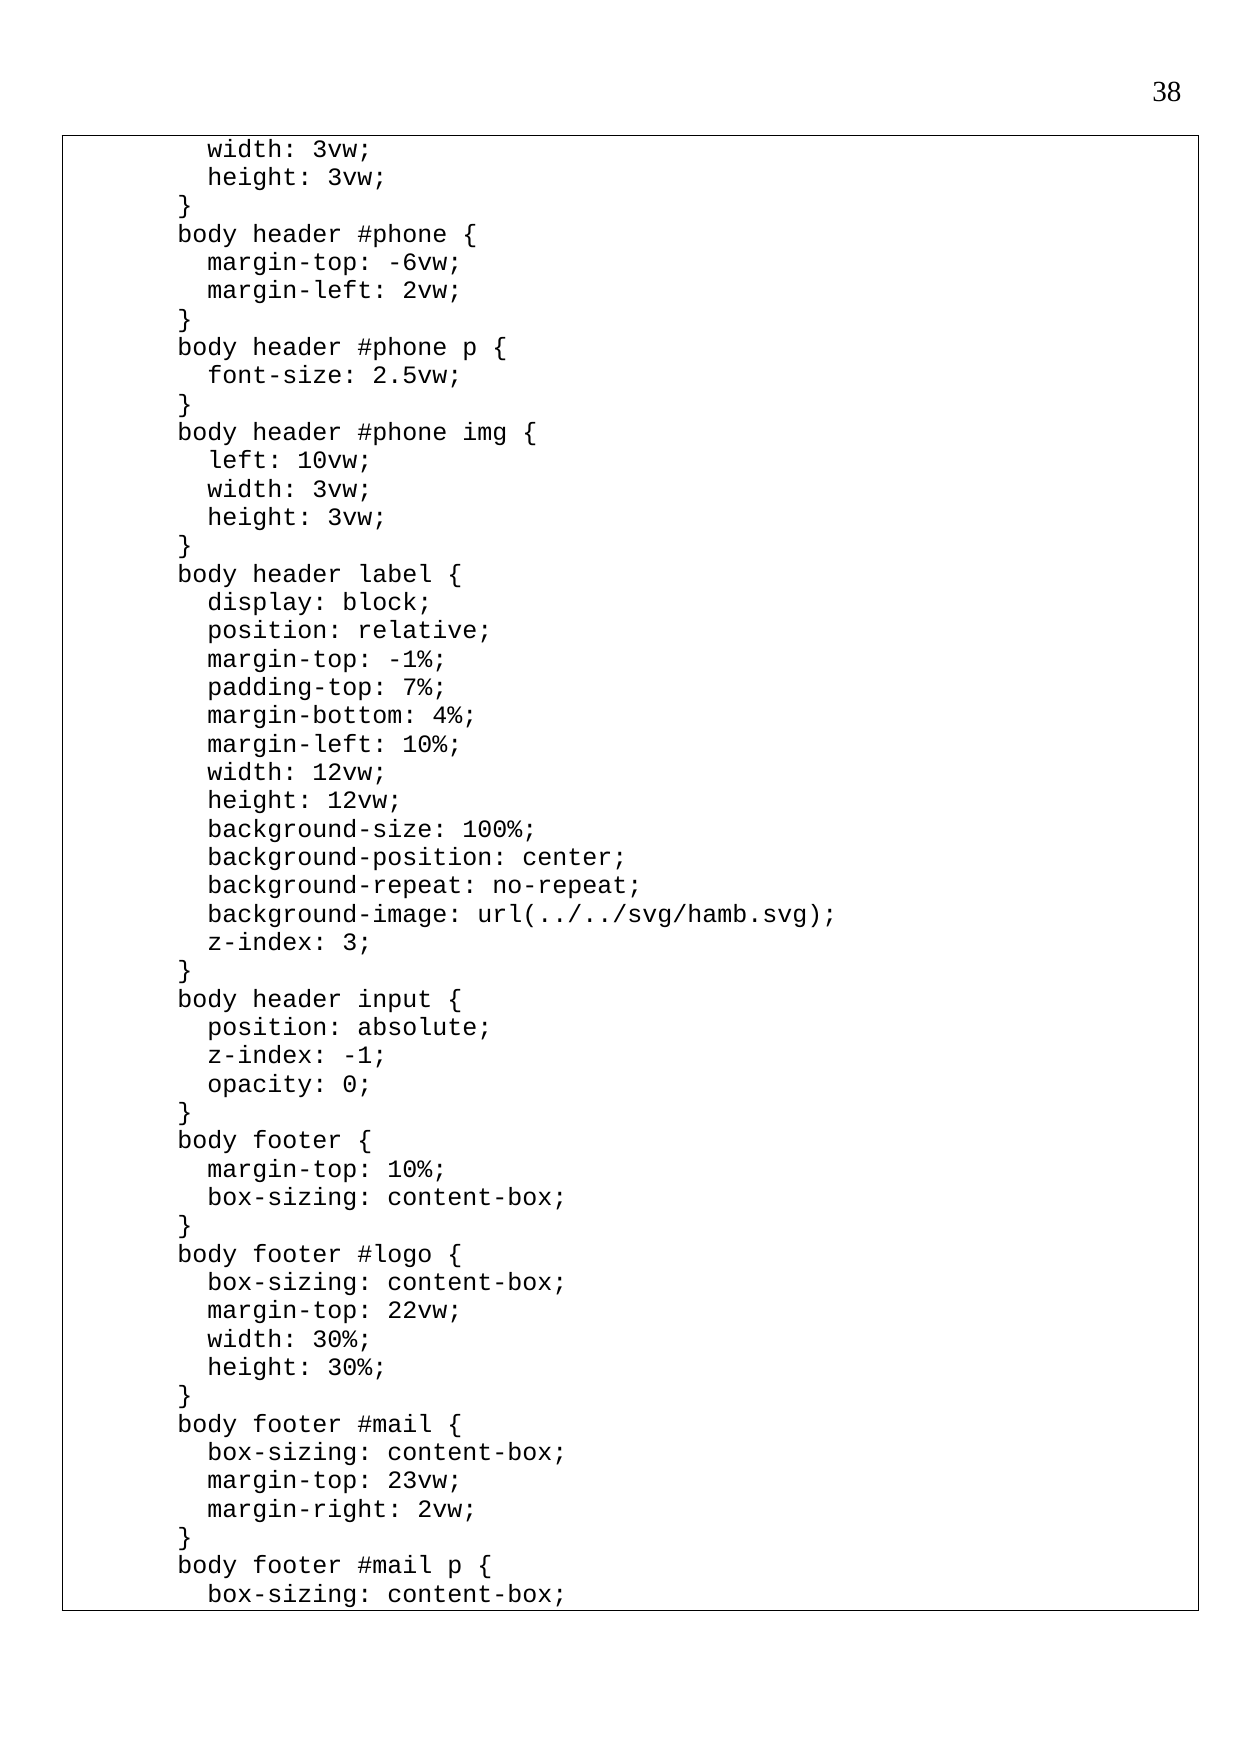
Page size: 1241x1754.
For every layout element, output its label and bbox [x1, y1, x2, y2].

table_header [63, 136, 1198, 1610]
